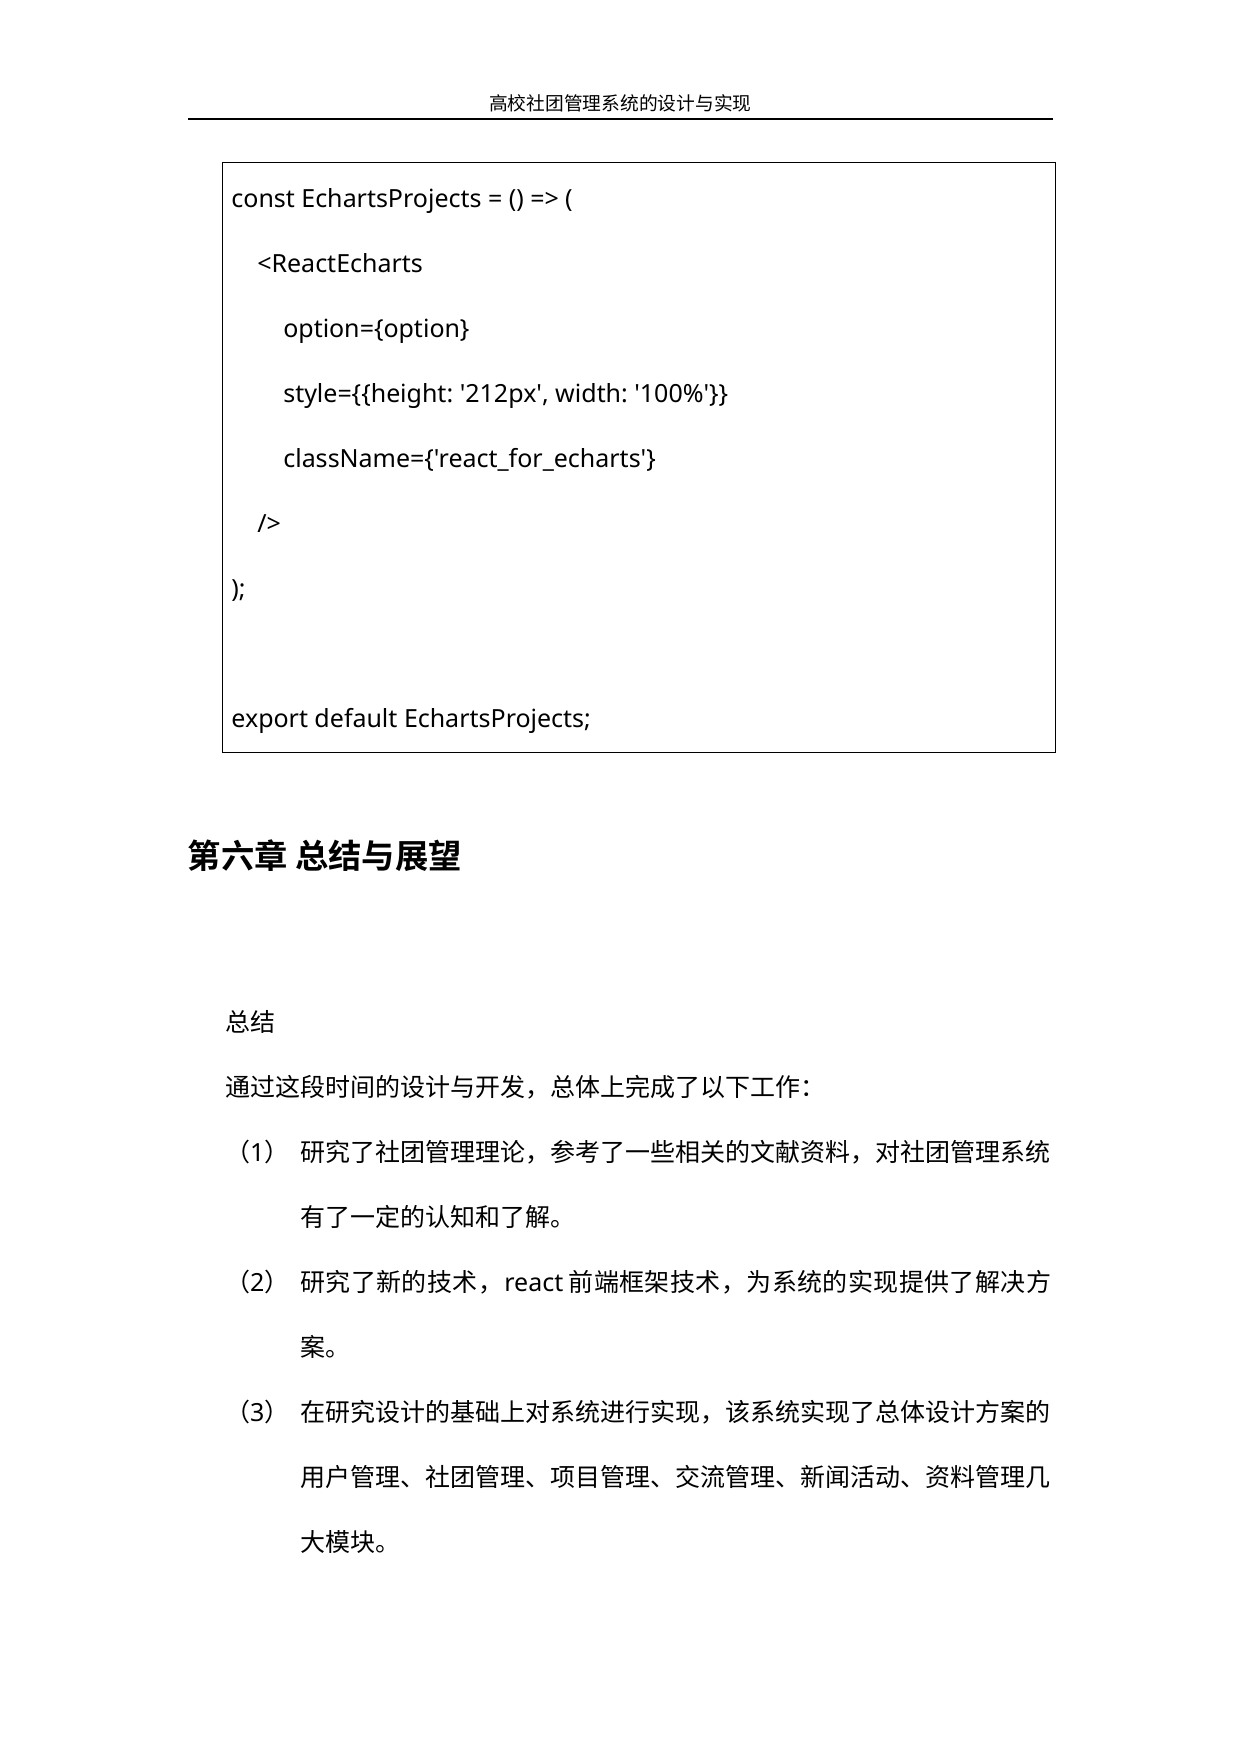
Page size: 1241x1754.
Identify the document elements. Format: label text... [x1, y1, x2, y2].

text /> [223, 487, 1055, 552]
text option={option} [223, 292, 1055, 357]
text ); [223, 552, 1055, 620]
subtitle 第六章 总结与展望 [187, 821, 1053, 886]
text className={'react_for_echarts'} [223, 422, 1055, 487]
text <ReactEcharts [223, 227, 1055, 292]
text style={{height: '212px', width: '100%'}} [223, 357, 1055, 422]
list 总结 [225, 988, 1053, 1053]
text export default EchartsProjects; [223, 682, 1055, 752]
list 研究了新的技术，react前端框架技术，为系统的实现提供了解决方案。 [225, 1248, 1053, 1378]
list 研究了社团管理理论，参考了一些相关的文献资料，对社团管理系统有了一定的认知和了解。 [225, 1118, 1053, 1248]
text const EchartsProjects = () => ( [223, 163, 1055, 227]
list 通过这段时间的设计与开发，总体上完成了以下工作： [225, 1053, 1053, 1118]
list 在研究设计的基础上对系统进行实现，该系统实现了总体设计方案的用户管理、社团管理、项目管理、交流管理、新闻活动、资料管理几大模块。 [225, 1378, 1053, 1573]
